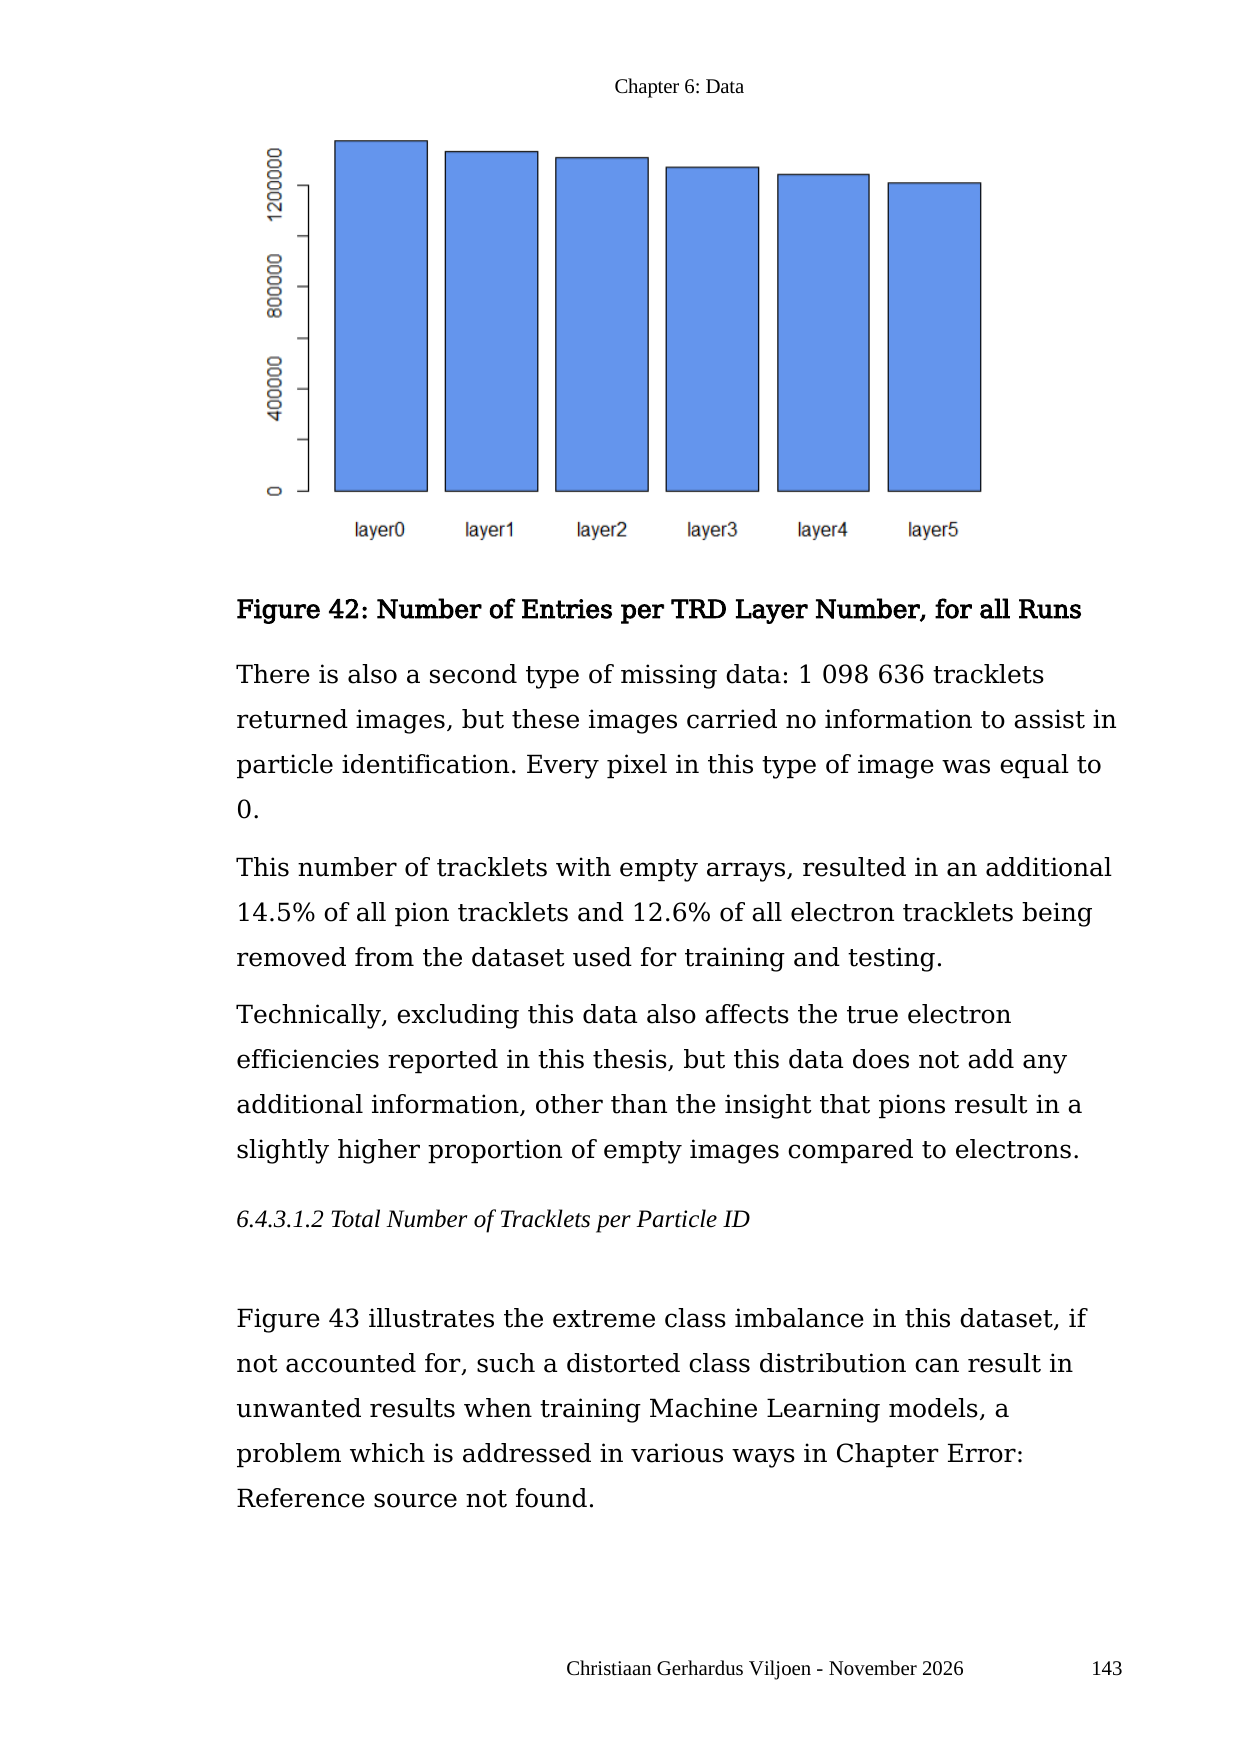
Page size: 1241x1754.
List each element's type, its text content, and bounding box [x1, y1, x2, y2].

text This number of tracklets with empty arrays, resulted in an additional 14.5% of all pion tracklets and 12.6% of all electron tracklets being removed from the dataset used for training and testing. [236, 851, 1122, 971]
text There is also a second type of missing data: 1 098 636 tracklets returned images, but these images carried no information to assist in particle identification. Every pixel in this type of image was equal to 0. [236, 659, 1122, 824]
text Technically, excluding this data also affects the true electron efficiencies reported in this thesis, but this data does not add any additional information, other than the insight that pions result in a slightly higher proportion of empty images compared to electrons. [236, 999, 1122, 1164]
subtitle Total Number of Tracklets per Particle ID [236, 1204, 1122, 1233]
picture [236, 135, 1045, 566]
